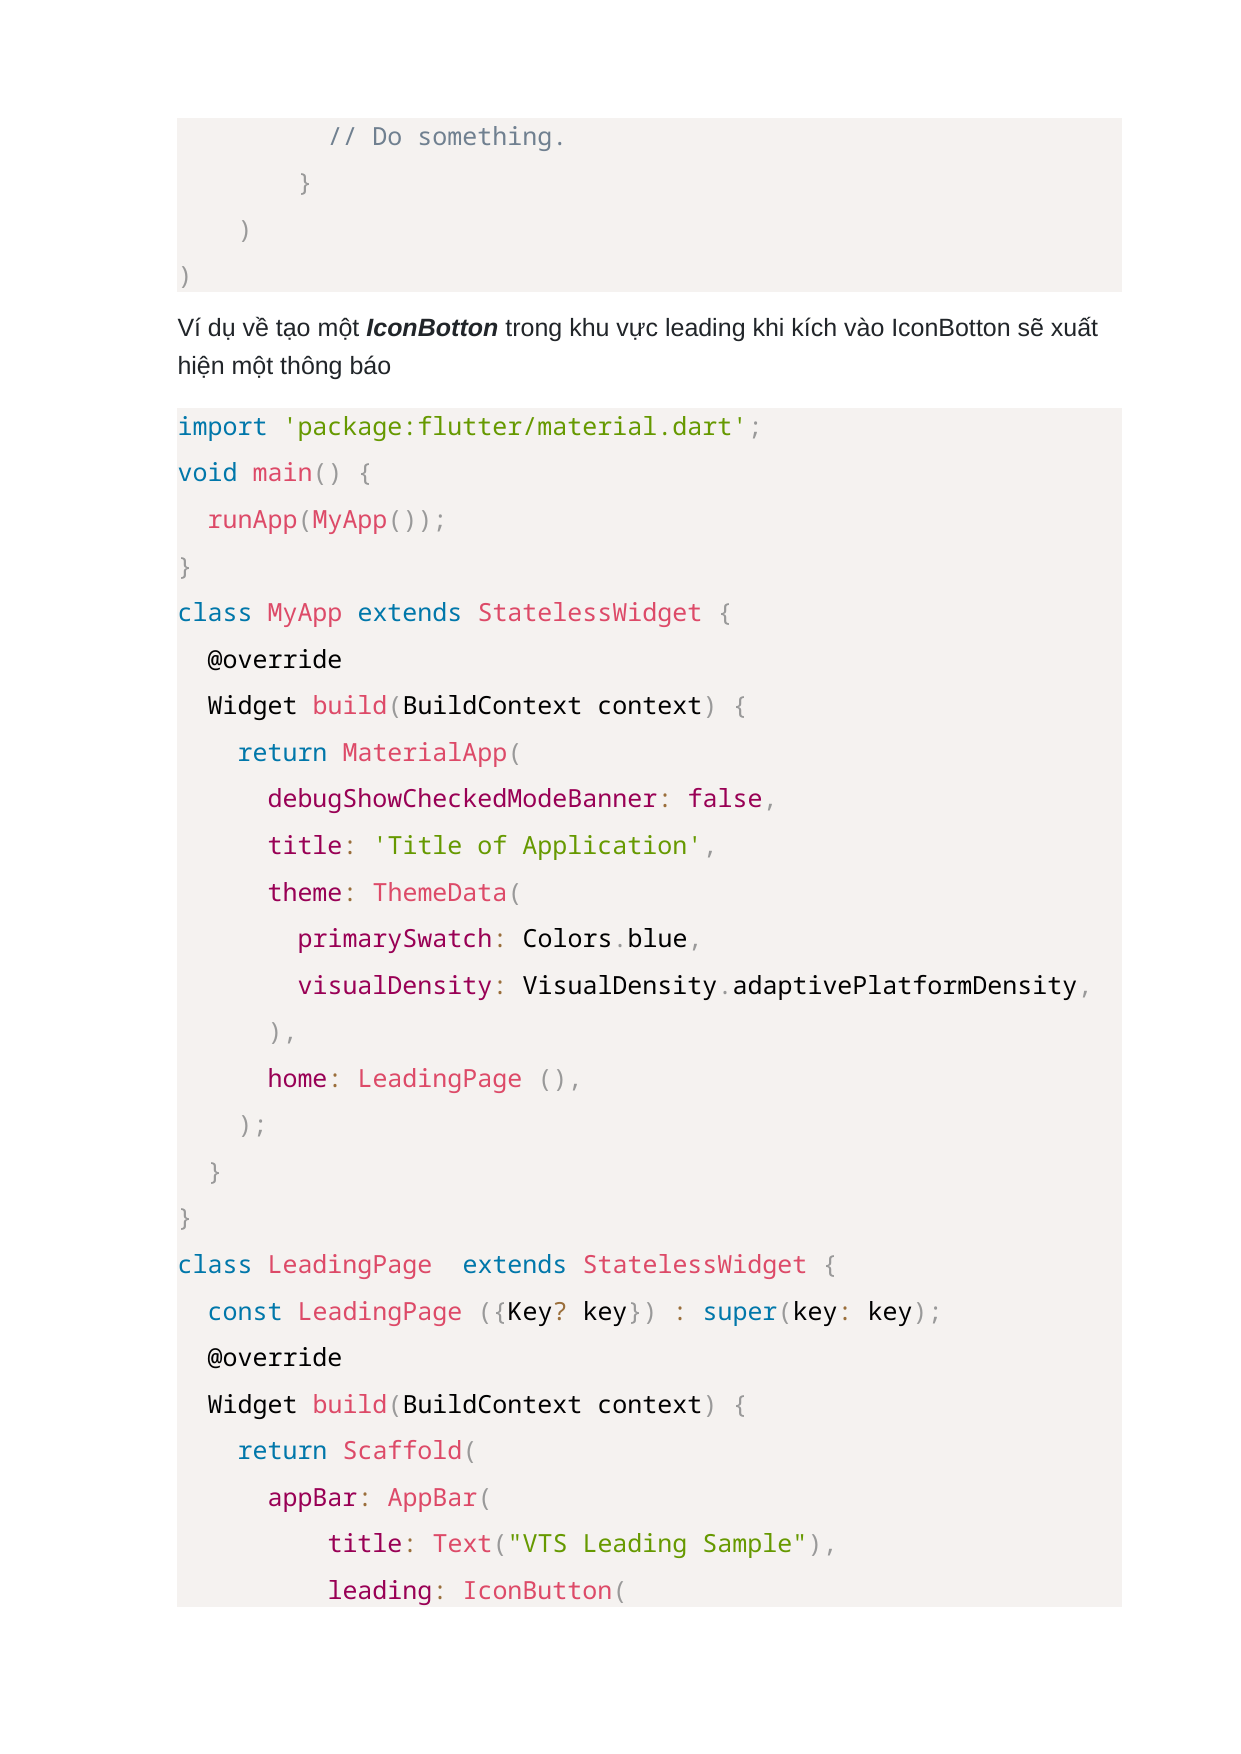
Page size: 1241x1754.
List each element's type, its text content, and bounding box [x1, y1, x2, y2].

text void main() { [177, 455, 1122, 489]
text } [177, 1200, 1122, 1234]
text } [177, 165, 1122, 199]
text @override [177, 1340, 1122, 1374]
text ) [177, 211, 1122, 245]
text Widget build(BuildContext context) { [177, 1386, 1122, 1420]
text theme: ThemeData( [177, 874, 1122, 908]
text } [177, 548, 1122, 582]
text class LeadingPage extends StatelessWidget { [177, 1247, 1122, 1281]
text import 'package:flutter/material.dart'; [177, 408, 1122, 443]
text return MaterialApp( [177, 734, 1122, 768]
text } [177, 1153, 1122, 1188]
text @override [177, 641, 1122, 675]
text ), [177, 1014, 1122, 1048]
text Widget build(BuildContext context) { [177, 688, 1122, 722]
text primarySwatch: Colors.blue, [177, 921, 1122, 955]
text // Do something. [177, 118, 1122, 152]
text leading: IconButton( [177, 1573, 1122, 1607]
text Ví dụ về tạo một IconBotton trong khu vực leading khi kích vào IconBotton sẽ xuất hiện một thông báo [177, 304, 1122, 379]
text const LeadingPage ({Key? key}) : super(key: key); [177, 1293, 1122, 1327]
text ) [177, 258, 1122, 292]
text appBar: AppBar( [177, 1479, 1122, 1513]
text debugShowCheckedModeBanner: false, [177, 781, 1122, 815]
text visualDensity: VisualDensity.adaptivePlatformDensity, [177, 967, 1122, 1001]
text runApp(MyApp()); [177, 502, 1122, 536]
text title: 'Title of Application', [177, 828, 1122, 862]
text return Scaffold( [177, 1433, 1122, 1467]
text title: Text("VTS Leading Sample"), [177, 1526, 1122, 1560]
text ); [177, 1107, 1122, 1141]
text class MyApp extends StatelessWidget { [177, 595, 1122, 629]
text home: LeadingPage (), [177, 1060, 1122, 1094]
